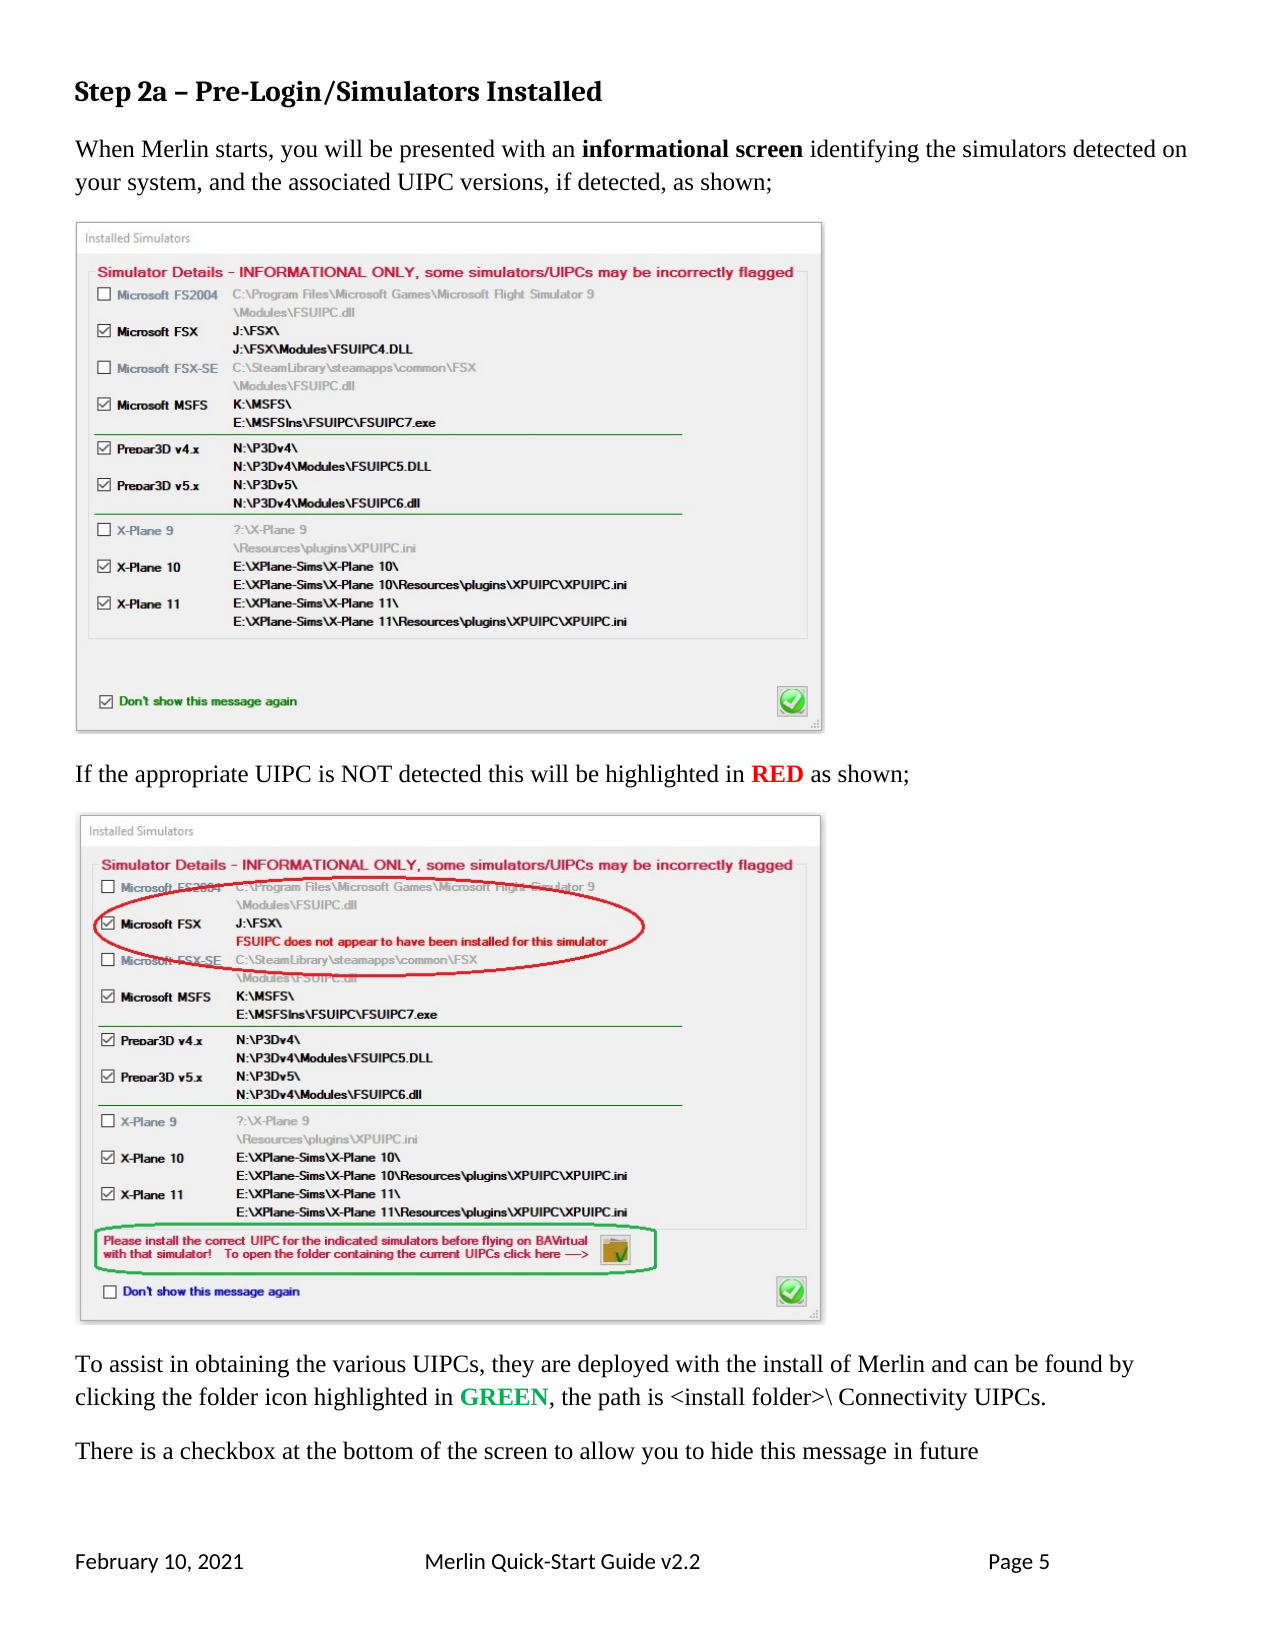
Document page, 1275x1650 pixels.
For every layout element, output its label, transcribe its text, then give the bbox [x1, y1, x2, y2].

picture [75, 812, 827, 1325]
text Step 2a – Pre-Login/Simulators Installed [75, 75, 1200, 108]
text If the appropriate UIPC is NOT detected this will be highlighted in RED as shown; [75, 759, 1200, 787]
picture [75, 221, 825, 734]
text To assist in obtaining the various UIPCs, they are deployed with the install of Merlin and can be found by clicking the folder icon highlighted in GREEN, the path is <install folder>\ Connectivity UIPCs. [75, 1349, 1200, 1411]
text There is a checkbox at the bottom of the screen to allow you to hide this message in future [75, 1436, 1200, 1465]
text When Merlin starts, you will be presented with an informational screen identifying the simulators detected on your system, and the associated UIPC versions, if detected, as shown; [75, 134, 1200, 196]
